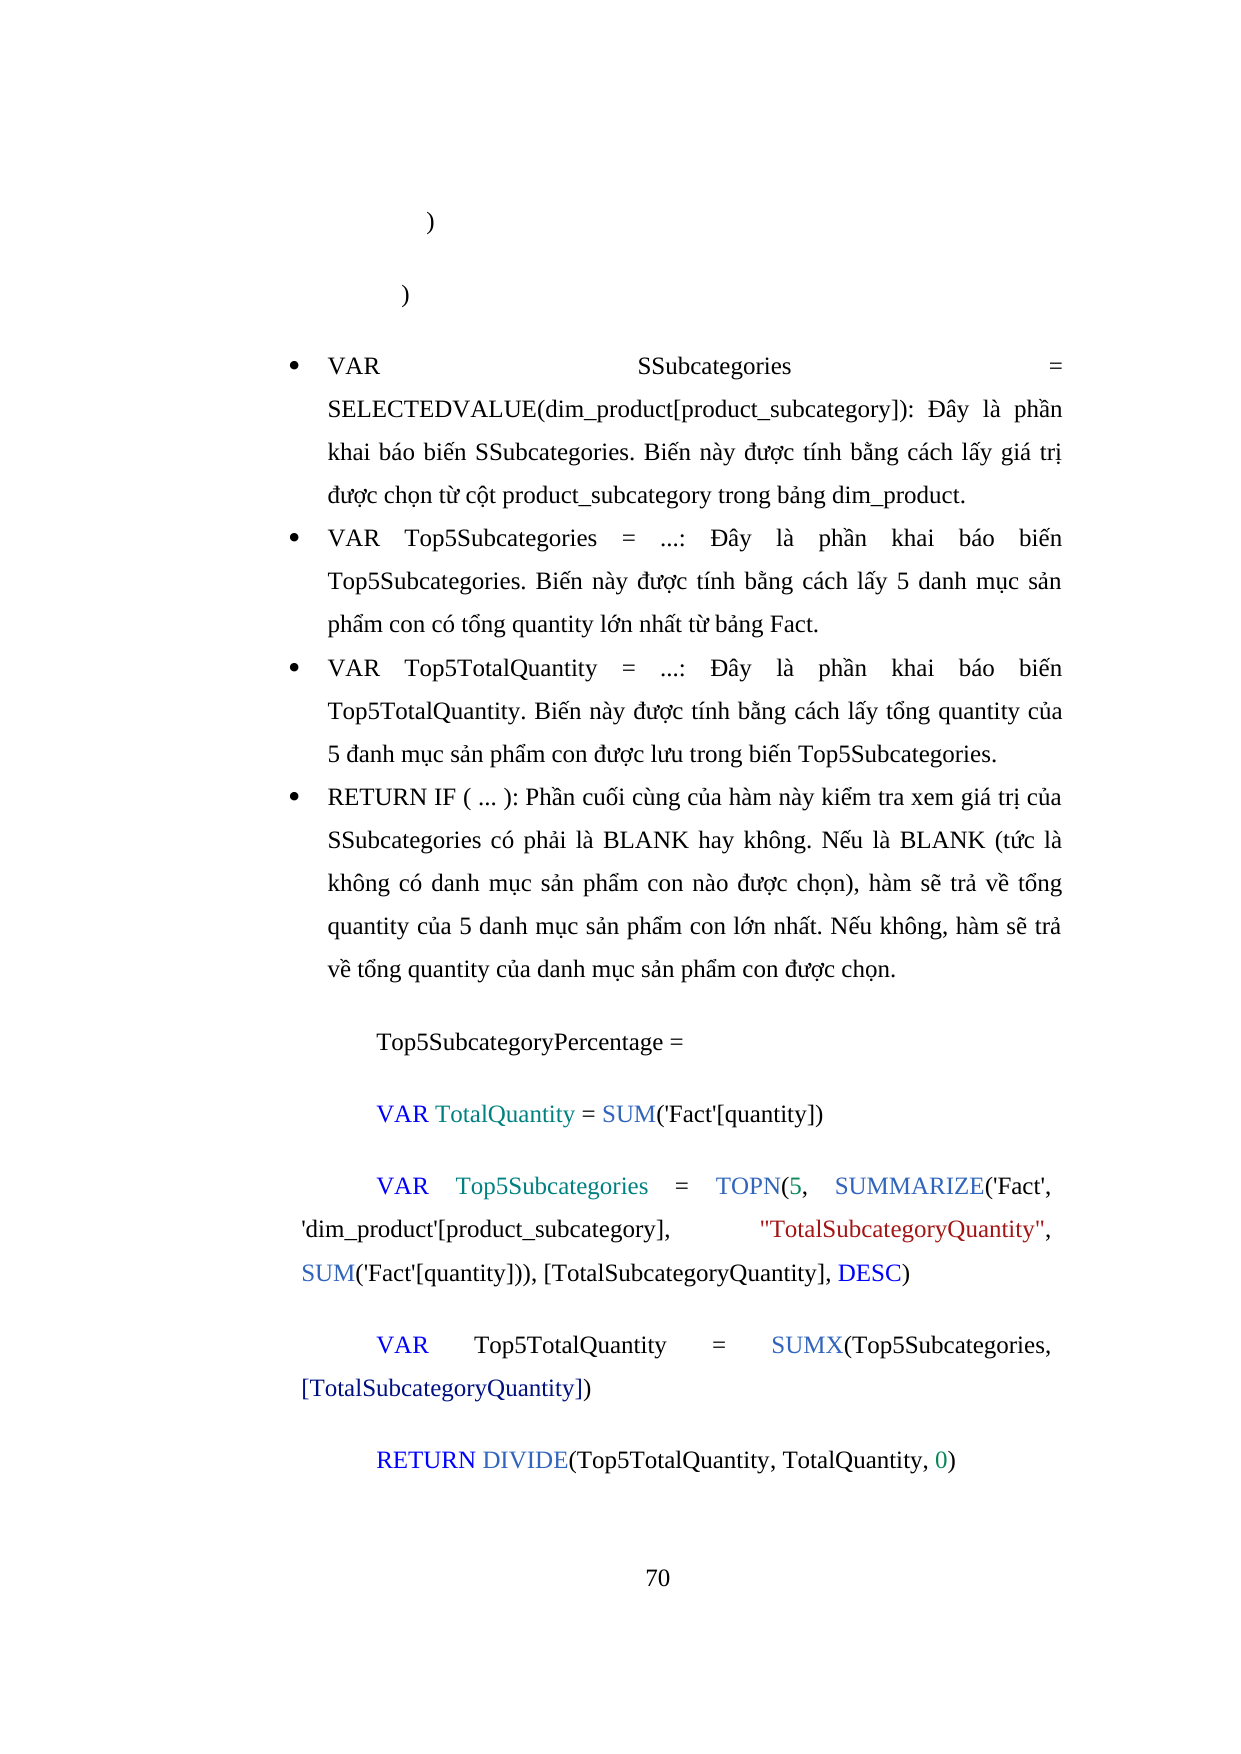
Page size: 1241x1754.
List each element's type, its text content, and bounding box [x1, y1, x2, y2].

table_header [290, 1171, 1062, 1503]
list RETURN IF ( ... ): Phần cuối cùng của hàm này kiểm tra xem giá trị của SSubcategories có phải là BLANK hay không. Nếu là BLANK (tức là không có danh mục sản phẩm con nào được chọn), hàm sẽ trả về tổng quantity của 5 danh mục sản phẩm con lớn nhất. Nếu không, hàm sẽ trả về tổng quantity của danh mục sản phẩm con được chọn. [290, 927, 1063, 1128]
list VAR Top5Subcategories = ...: Đây là phần khai báo biến Top5Subcategories. Biến này được tính bằng cách lấy 5 danh mục sản phẩm con có tổng quantity lớn nhất từ bảng Fact. [290, 668, 1063, 783]
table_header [290, 177, 1062, 466]
list VAR SSubcategories = SELECTEDVALUE(dim_product[product_subcategory]): Đây là phần khai báo biến SSubcategories. Biến này được tính bằng cách lấy giá trị được chọn từ cột product_subcategory trong bảng dim_product. [290, 495, 1063, 653]
list VAR Top5TotalQuantity = ...: Đây là phần khai báo biến Top5TotalQuantity. Biến này được tính bằng cách lấy tổng quantity của 5 đanh mục sản phẩm con được lưu trong biến Top5Subcategories. [290, 797, 1063, 912]
